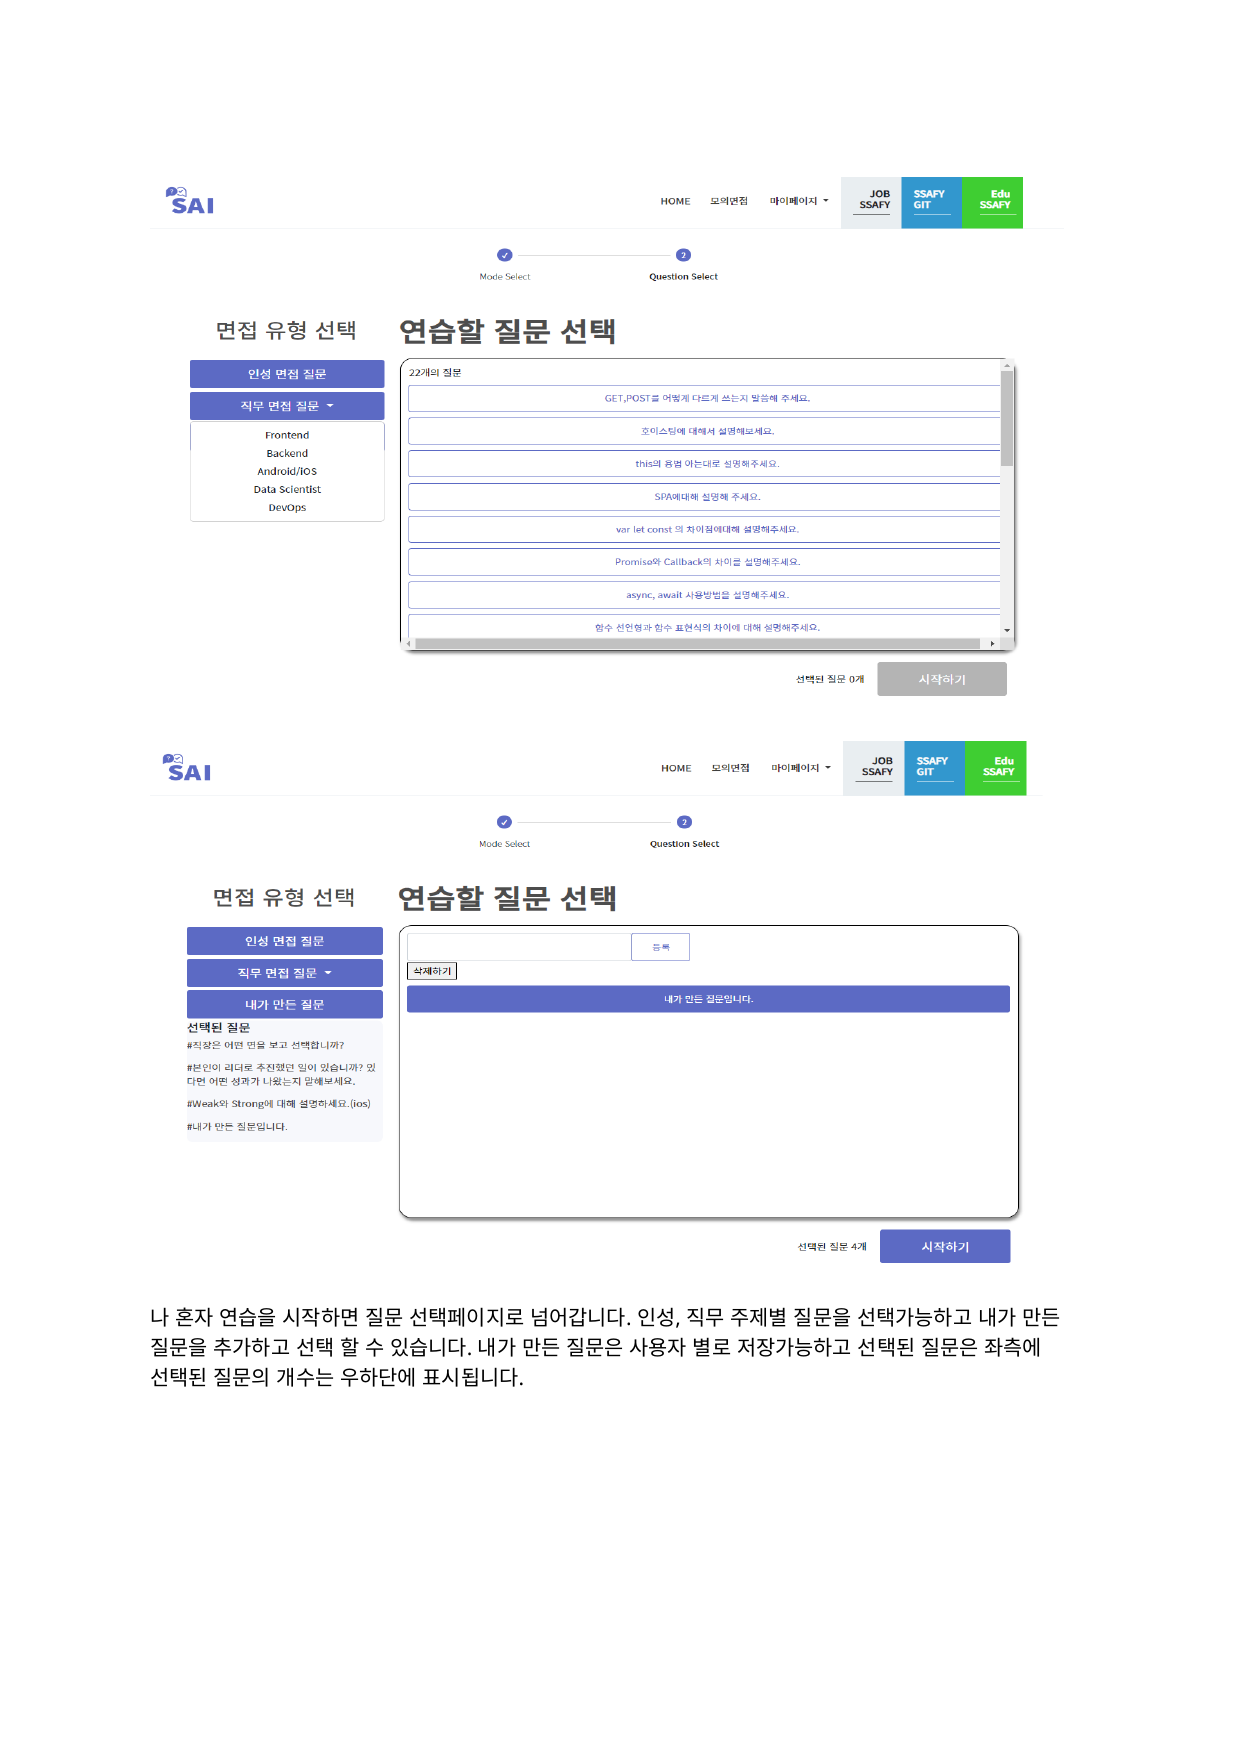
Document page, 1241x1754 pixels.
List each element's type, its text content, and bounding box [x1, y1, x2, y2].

picture [150, 741, 1043, 1272]
picture [150, 177, 1064, 713]
text 나 혼자 연습을 시작하면 질문 선택페이지로 넘어갑니다. 인성, 직무 주제별 질문을 선택가능하고 내가 만든 질문을 추가하고 선택 할 수 있습니다. 내가 만든 질문은 사용자 별로 저장가능하고 선택된 질문은 좌측에 선택된 질문의 개수는 우하단에 표시됩니다. [150, 1301, 1090, 1392]
